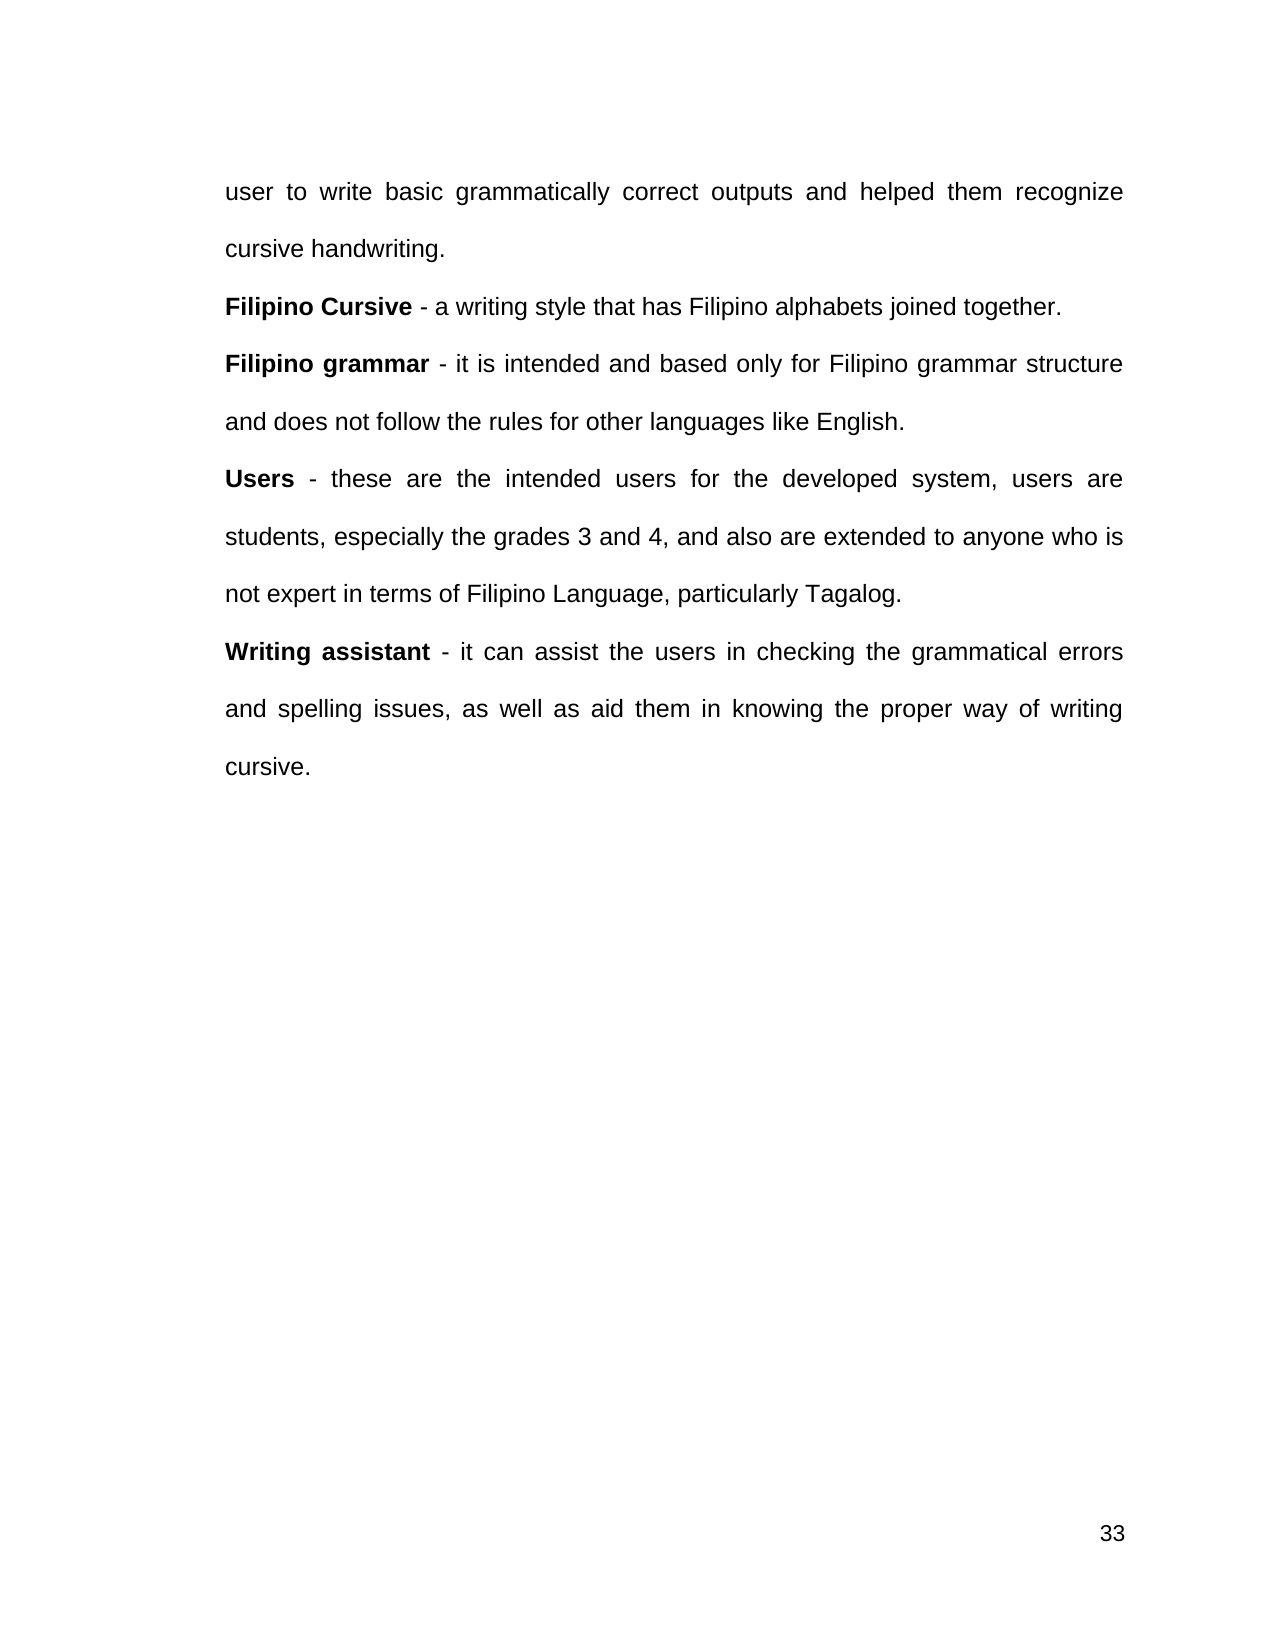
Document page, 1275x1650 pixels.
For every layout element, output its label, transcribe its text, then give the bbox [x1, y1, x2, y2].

text Writing assistant - it can assist the users in checking the grammatical errors and spelling issues, as well as aid them in knowing the proper way of writing cursive. [225, 636, 1125, 780]
text Users - these are the intended users for the developed system, users are students, especially the grades 3 and 4, and also are extended to anyone who is not expert in terms of Filipino Language, particularly Tagalog. [225, 464, 1125, 608]
text Filipino Cursive - a writing style that has Filipino alphabets joined together. [225, 291, 1125, 320]
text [225, 176, 1125, 263]
text Filipino grammar - it is intended and based only for Filipino grammar structure and does not follow the rules for other languages like English. [225, 349, 1125, 435]
